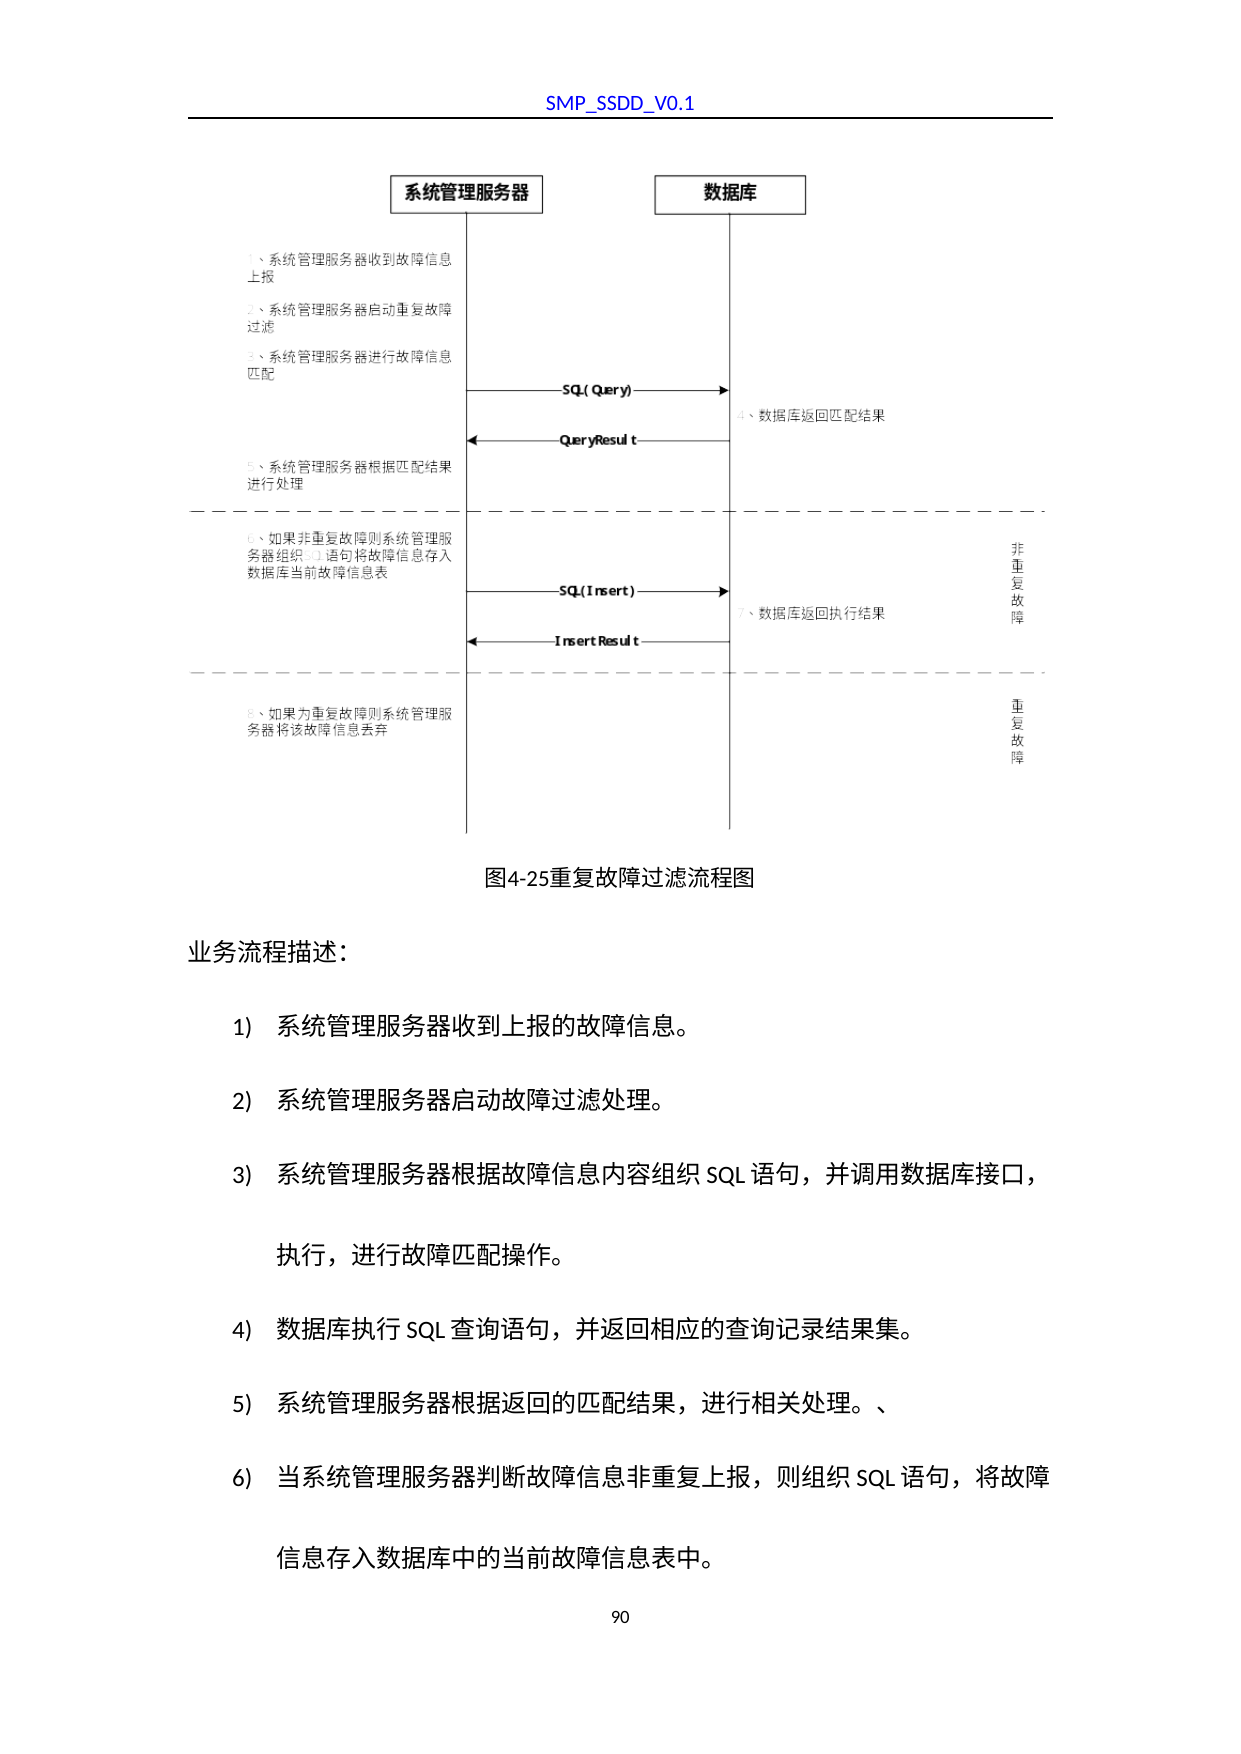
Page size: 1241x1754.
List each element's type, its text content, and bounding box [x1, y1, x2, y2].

list 系统管理服务器根据故障信息内容组织SQL语句，并调用数据库接口，执行，进行故障匹配操作。 [232, 1140, 1053, 1286]
text 业务流程描述： [187, 918, 1053, 983]
list 系统管理服务器根据返回的匹配结果，进行相关处理。、 [232, 1369, 1053, 1434]
list 当系统管理服务器判断故障信息非重复上报，则组织SQL语句，将故障信息存入数据库中的当前故障信息表中。 [232, 1443, 1053, 1589]
list 数据库执行SQL查询语句，并返回相应的查询记录结果集。 [232, 1295, 1053, 1360]
list 系统管理服务器启动故障过滤处理。 [232, 1066, 1053, 1131]
list 系统管理服务器收到上报的故障信息。 [232, 992, 1053, 1057]
